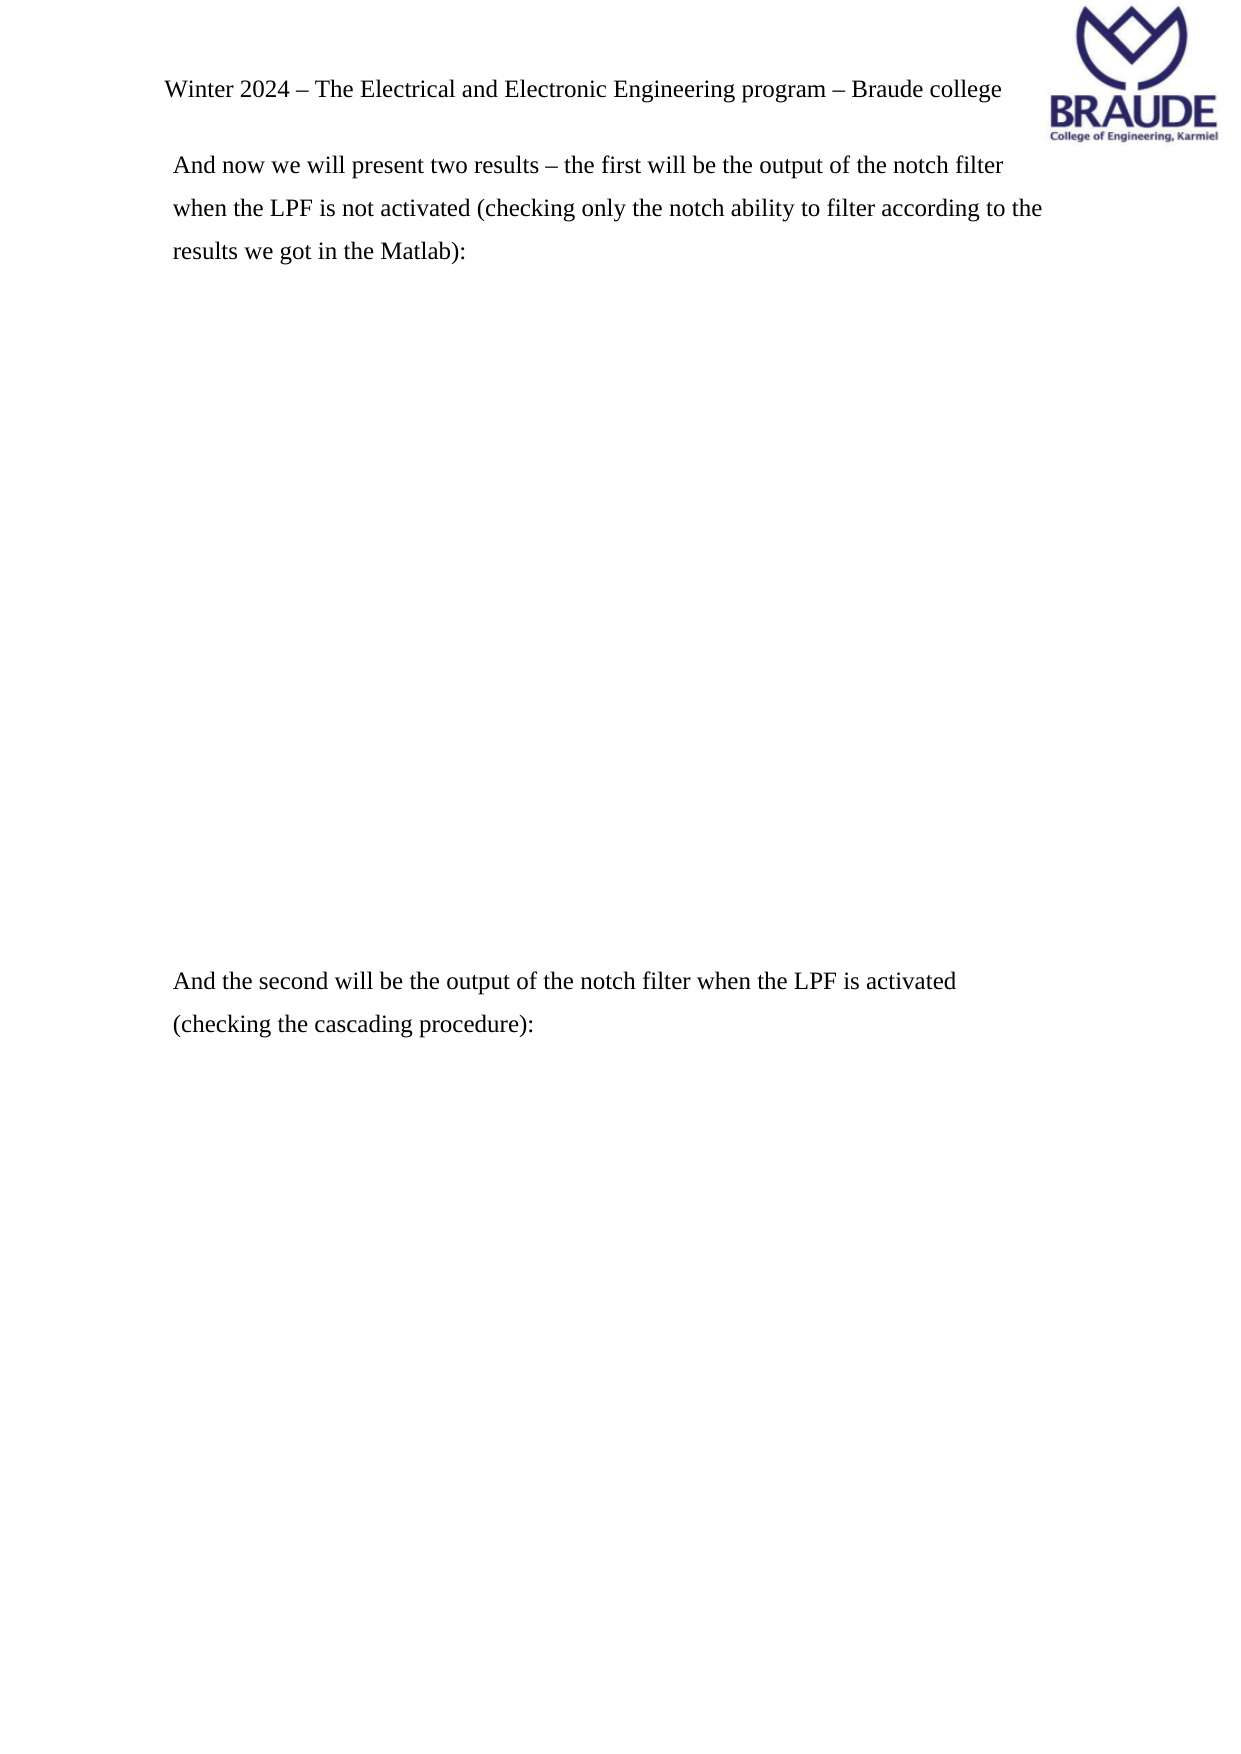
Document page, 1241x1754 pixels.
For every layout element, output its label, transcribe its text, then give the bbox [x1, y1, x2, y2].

text And now we will present two results – the first will be the output of the notch filter when the LPF is not activated (checking only the notch ability to filter according to the results we got in the Matlab): [173, 150, 1053, 265]
picture [1041, 0, 1230, 150]
text And the second will be the output of the notch filter when the LPF is activated (checking the cascading procedure): [173, 966, 1053, 1038]
